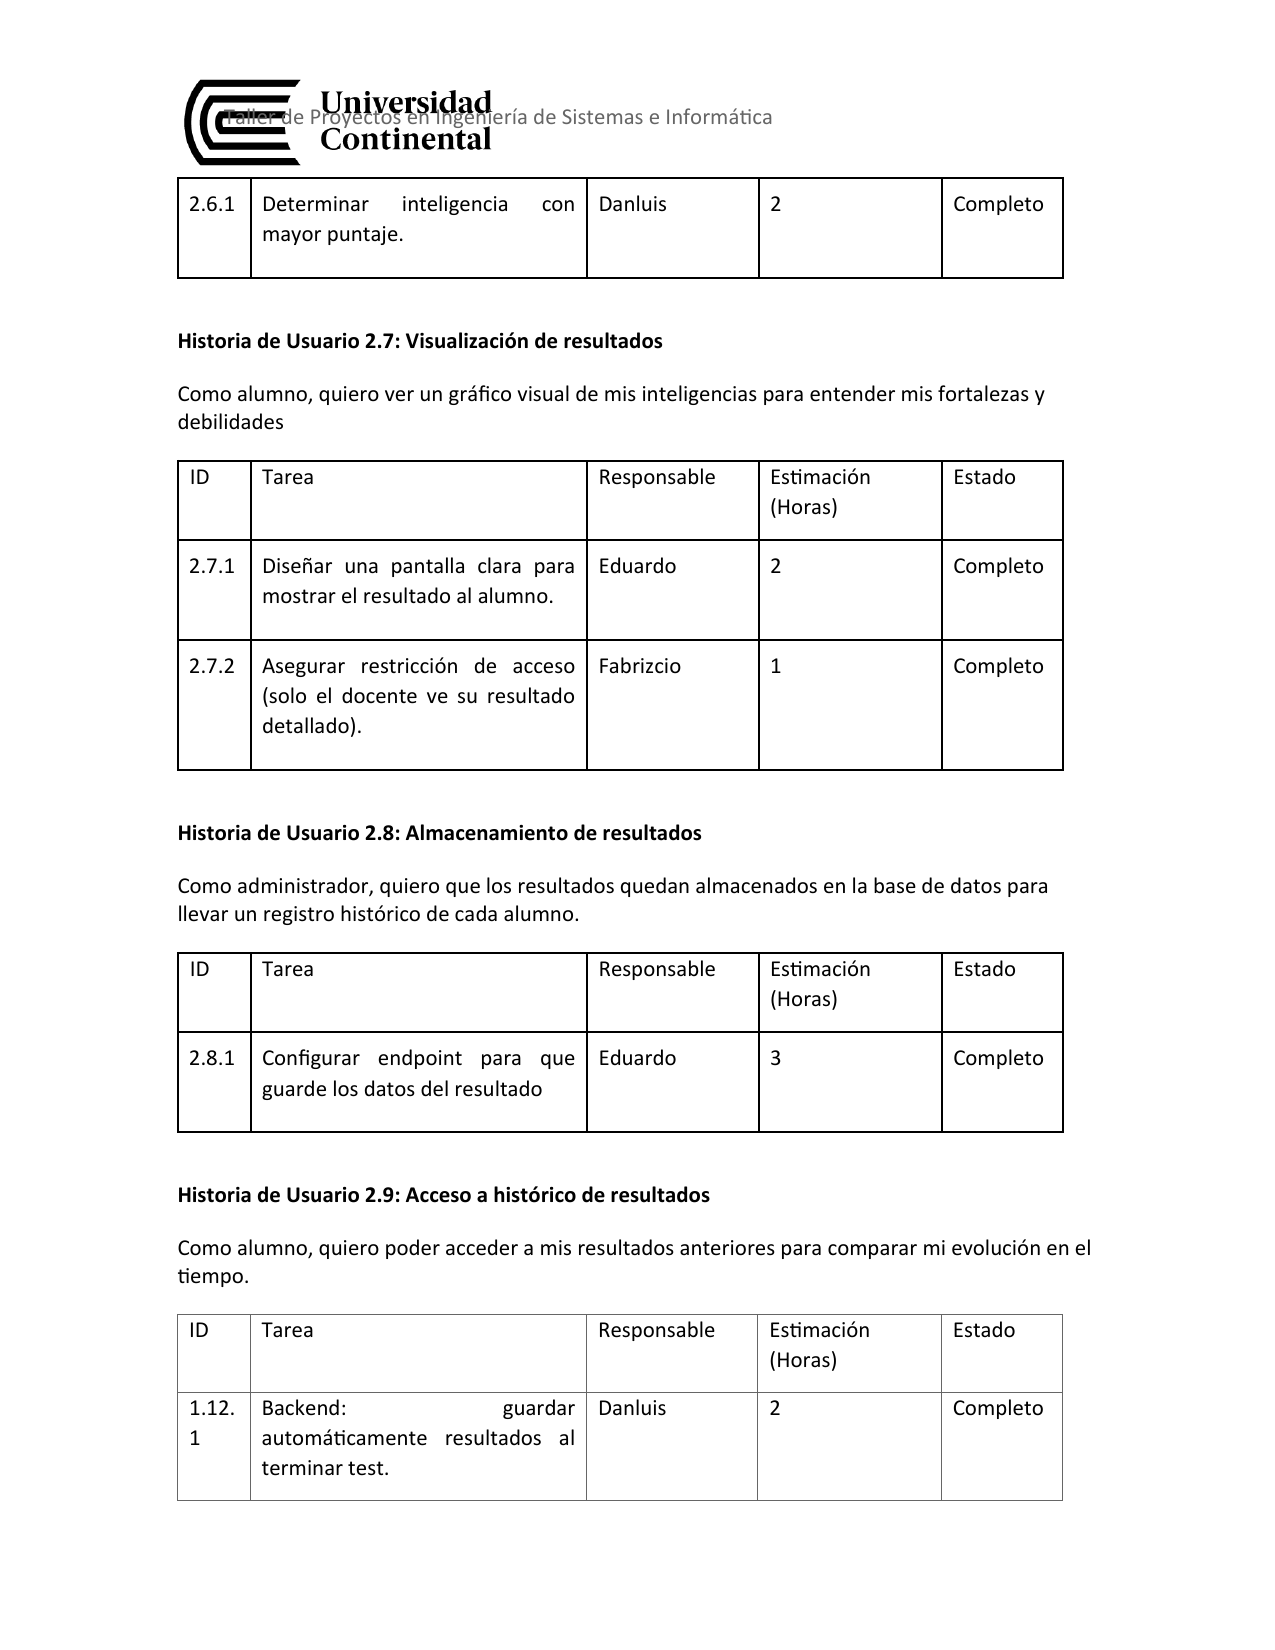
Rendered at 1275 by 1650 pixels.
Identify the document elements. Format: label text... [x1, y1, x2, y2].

text Historia de Usuario 2.7: Visualización de resultados [177, 326, 1098, 354]
text Como administrador, quiero que los resultados quedan almacenados en la base de datos para llevar un registro histórico de cada alumno. [177, 871, 1098, 927]
text Como alumno, quiero ver un gráfico visual de mis inteligencias para entender mis fortalezas y debilidades [177, 379, 1098, 435]
text Historia de Usuario 2.8: Almacenamiento de resultados [177, 818, 1098, 846]
picture [180, 76, 496, 168]
text Historia de Usuario 2.9: Acceso a histórico de resultados [177, 1180, 1098, 1208]
text Como alumno, quiero poder acceder a mis resultados anteriores para comparar mi evolución en el tiempo. [177, 1233, 1098, 1289]
